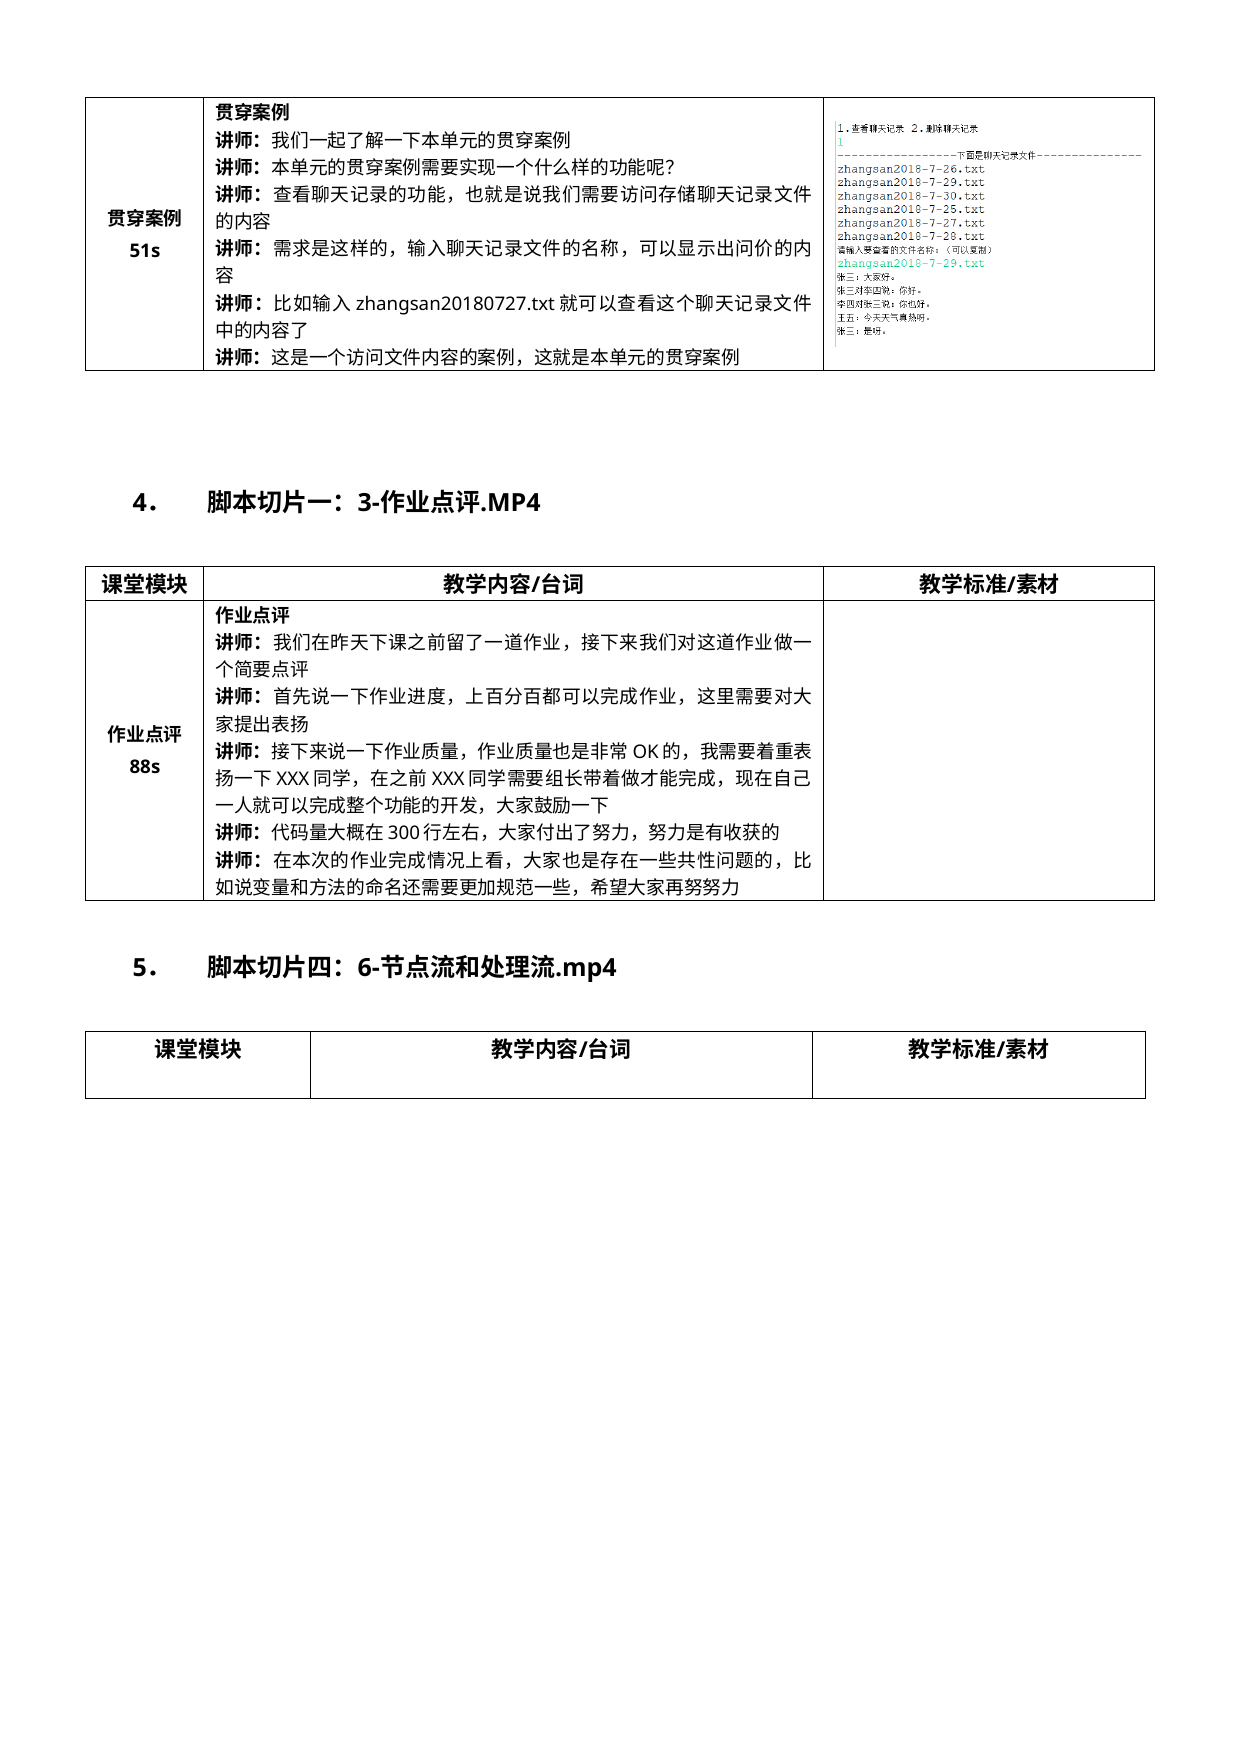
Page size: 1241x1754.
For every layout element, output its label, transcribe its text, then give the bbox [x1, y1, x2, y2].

table_header 课堂模块 [86, 567, 203, 599]
table_header 课堂模块 [86, 1032, 310, 1098]
table_header 教学内容/台词 [311, 1032, 812, 1098]
table_cell [824, 601, 1154, 899]
list 脚本切片四：6-节点流和处理流.mp4 [132, 933, 1152, 998]
table_cell 作业点评 88s [86, 601, 203, 899]
table_header 教学标准/素材 [813, 1032, 1145, 1098]
picture [835, 121, 1144, 347]
table_cell [824, 98, 1154, 370]
table_cell 作业点评 讲师：我们在昨天下课之前留了一道作业，接下来我们对这道作业做一个简要点评 讲师：首先说一下作业进度，上百分百都可以完成作业，这里需要对大家提出表扬 讲师：接下来说一下作业质量，作业质量也是非常OK的，我需要着重表扬一下XXX同学，在之前XXX同学需要组长带着做才能完成，现在自己一人就可以完成整个功能的开发，大家鼓励一下 讲师：代码量大概在300行左右，大家付出了努力，努力是有收获的 讲师：在本次的作业完成情况上看，大家也是存在一些共性问题的，比如说变量和方法的命名还需要更加规范一些，希望大家再努努力 [204, 601, 823, 899]
table_header 教学标准/素材 [824, 567, 1154, 599]
table_cell 贯穿案例 51s [86, 98, 203, 370]
list 脚本切片一：3-作业点评.MP4 [132, 468, 1152, 533]
table_header 教学内容/台词 [204, 567, 823, 599]
table_cell 贯穿案例 讲师：我们一起了解一下本单元的贯穿案例 讲师：本单元的贯穿案例需要实现一个什么样的功能呢？ 讲师：查看聊天记录的功能，也就是说我们需要访问存储聊天记录文件的内容 讲师：需求是这样的，输入聊天记录文件的名称，可以显示出问价的内容 讲师：比如输入zhangsan20180727.txt就可以查看这个聊天记录文件中的内容了 讲师：这是一个访问文件内容的案例，这就是本单元的贯穿案例 [204, 98, 823, 370]
